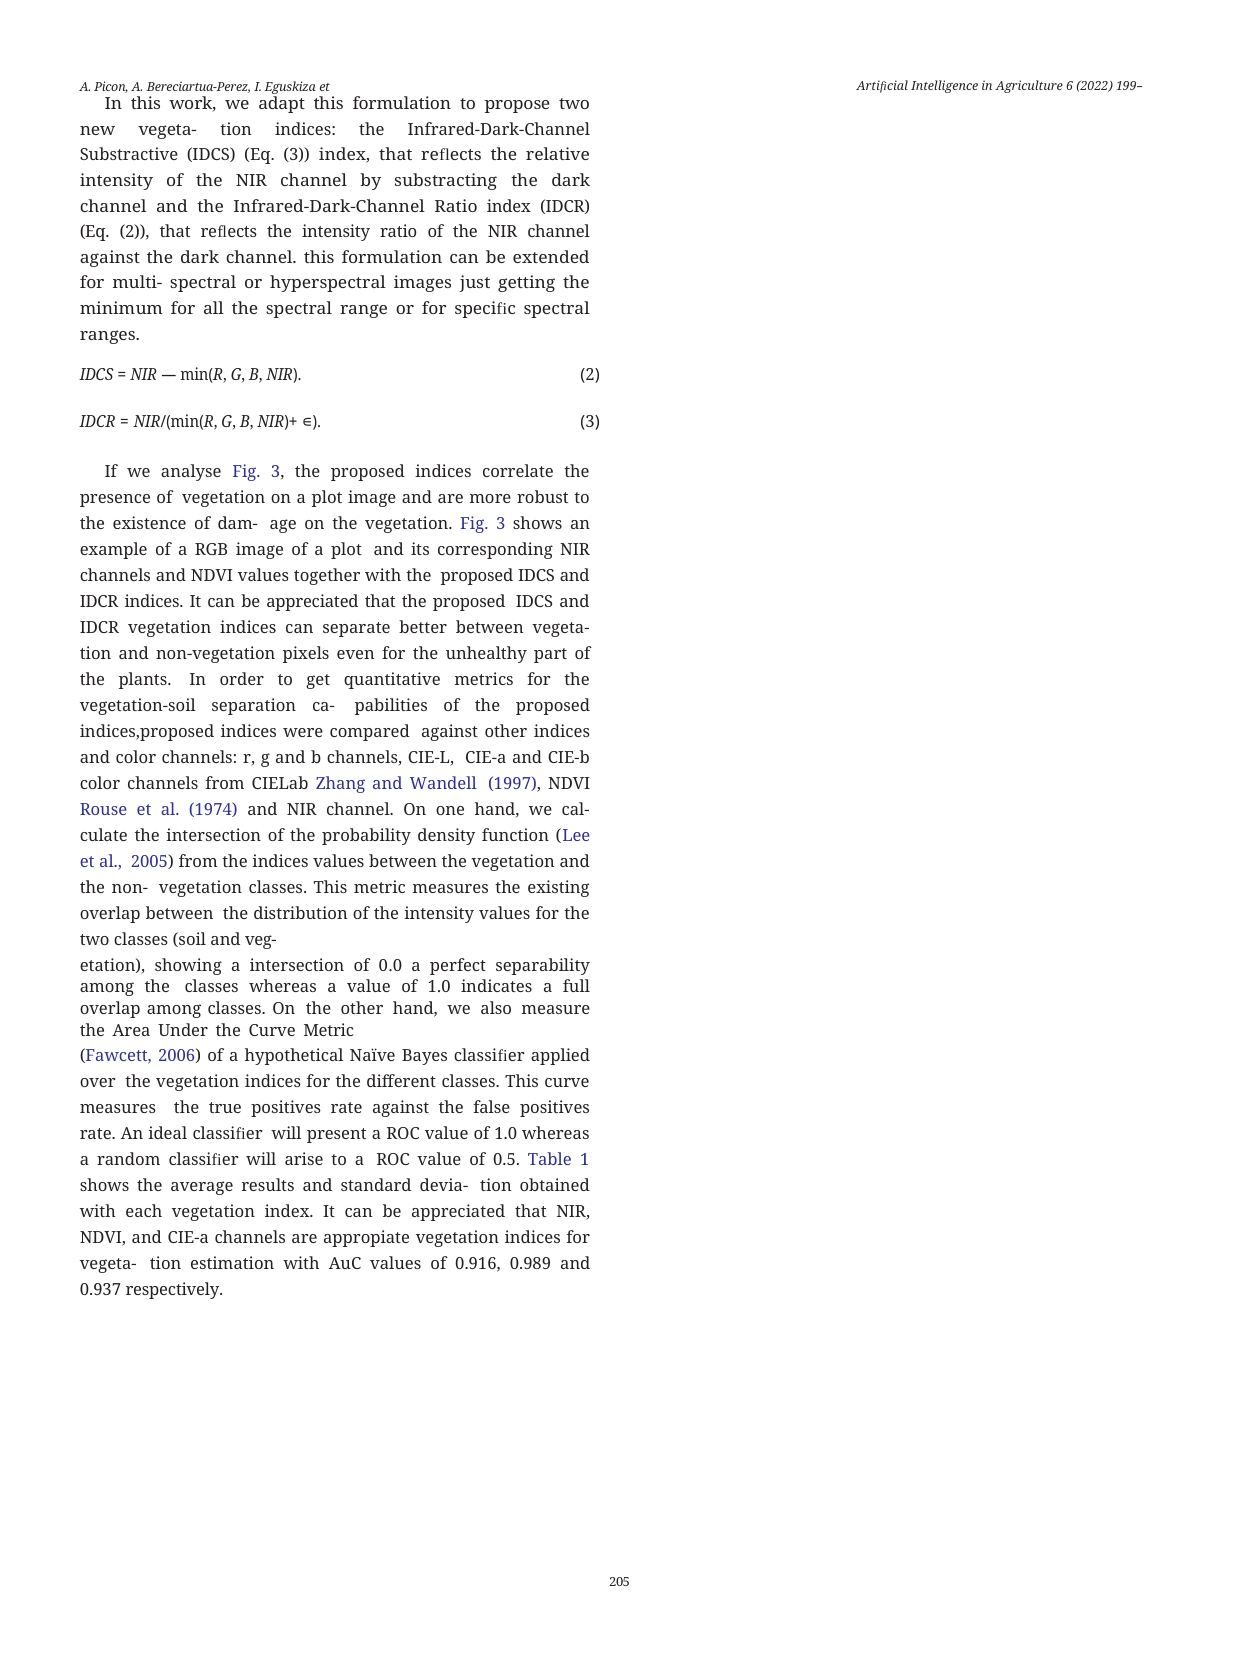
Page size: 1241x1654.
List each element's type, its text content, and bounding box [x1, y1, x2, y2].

text In this work, we adapt this formulation to propose two new vegeta- tion indices: the Infrared-Dark-Channel Substractive (IDCS) (Eq. (3)) index, that reflects the relative intensity of the NIR channel by substracting the dark channel and the Infrared-Dark-Channel Ratio index (IDCR) (Eq. (2)), that reflects the intensity ratio of the NIR channel against the dark channel. this formulation can be extended for multi- spectral or hyperspectral images just getting the minimum for all the spectral range or for specific spectral ranges. [79, 92, 590, 345]
text etation), showing a intersection of 0.0 a perfect separability among the classes whereas a value of 1.0 indicates a full overlap among classes. On the other hand, we also measure the Area Under the Curve Metric [79, 954, 590, 1041]
text If we analyse Fig. 3, the proposed indices correlate the presence of vegetation on a plot image and are more robust to the existence of dam- age on the vegetation. Fig. 3 shows an example of a RGB image of a plot and its corresponding NIR channels and NDVI values together with the proposed IDCS and IDCR indices. It can be appreciated that the proposed IDCS and IDCR vegetation indices can separate better between vegeta- tion and non-vegetation pixels even for the unhealthy part of the plants. In order to get quantitative metrics for the vegetation-soil separation ca- pabilities of the proposed indices,proposed indices were compared against other indices and color channels: r, g and b channels, CIE-L, CIE-a and CIE-b color channels from CIELab Zhang and Wandell (1997), NDVI Rouse et al. (1974) and NIR channel. On one hand, we cal- culate the intersection of the probability density function (Lee et al., 2005) from the indices values between the vegetation and the non- vegetation classes. This metric measures the existing overlap between the distribution of the intensity values for the two classes (soil and veg- [79, 459, 590, 951]
text (Fawcett, 2006) of a hypothetical Naïve Bayes classifier applied over the vegetation indices for the different classes. This curve measures the true positives rate against the false positives rate. An ideal classifier will present a ROC value of 1.0 whereas a random classifier will arise to a ROC value of 0.5. Table 1 shows the average results and standard devia- tion obtained with each vegetation index. It can be appreciated that NIR, NDVI, and CIE-a channels are appropiate vegetation indices for vegeta- tion estimation with AuC values of 0.916, 0.989 and 0.937 respectively. [79, 1043, 590, 1300]
text IDCS = NIR — min(R, G, B, NIR). (2) [79, 363, 607, 386]
text IDCR = NIR/(min(R, G, B, NIR)+ ∊). (3) [79, 409, 607, 432]
